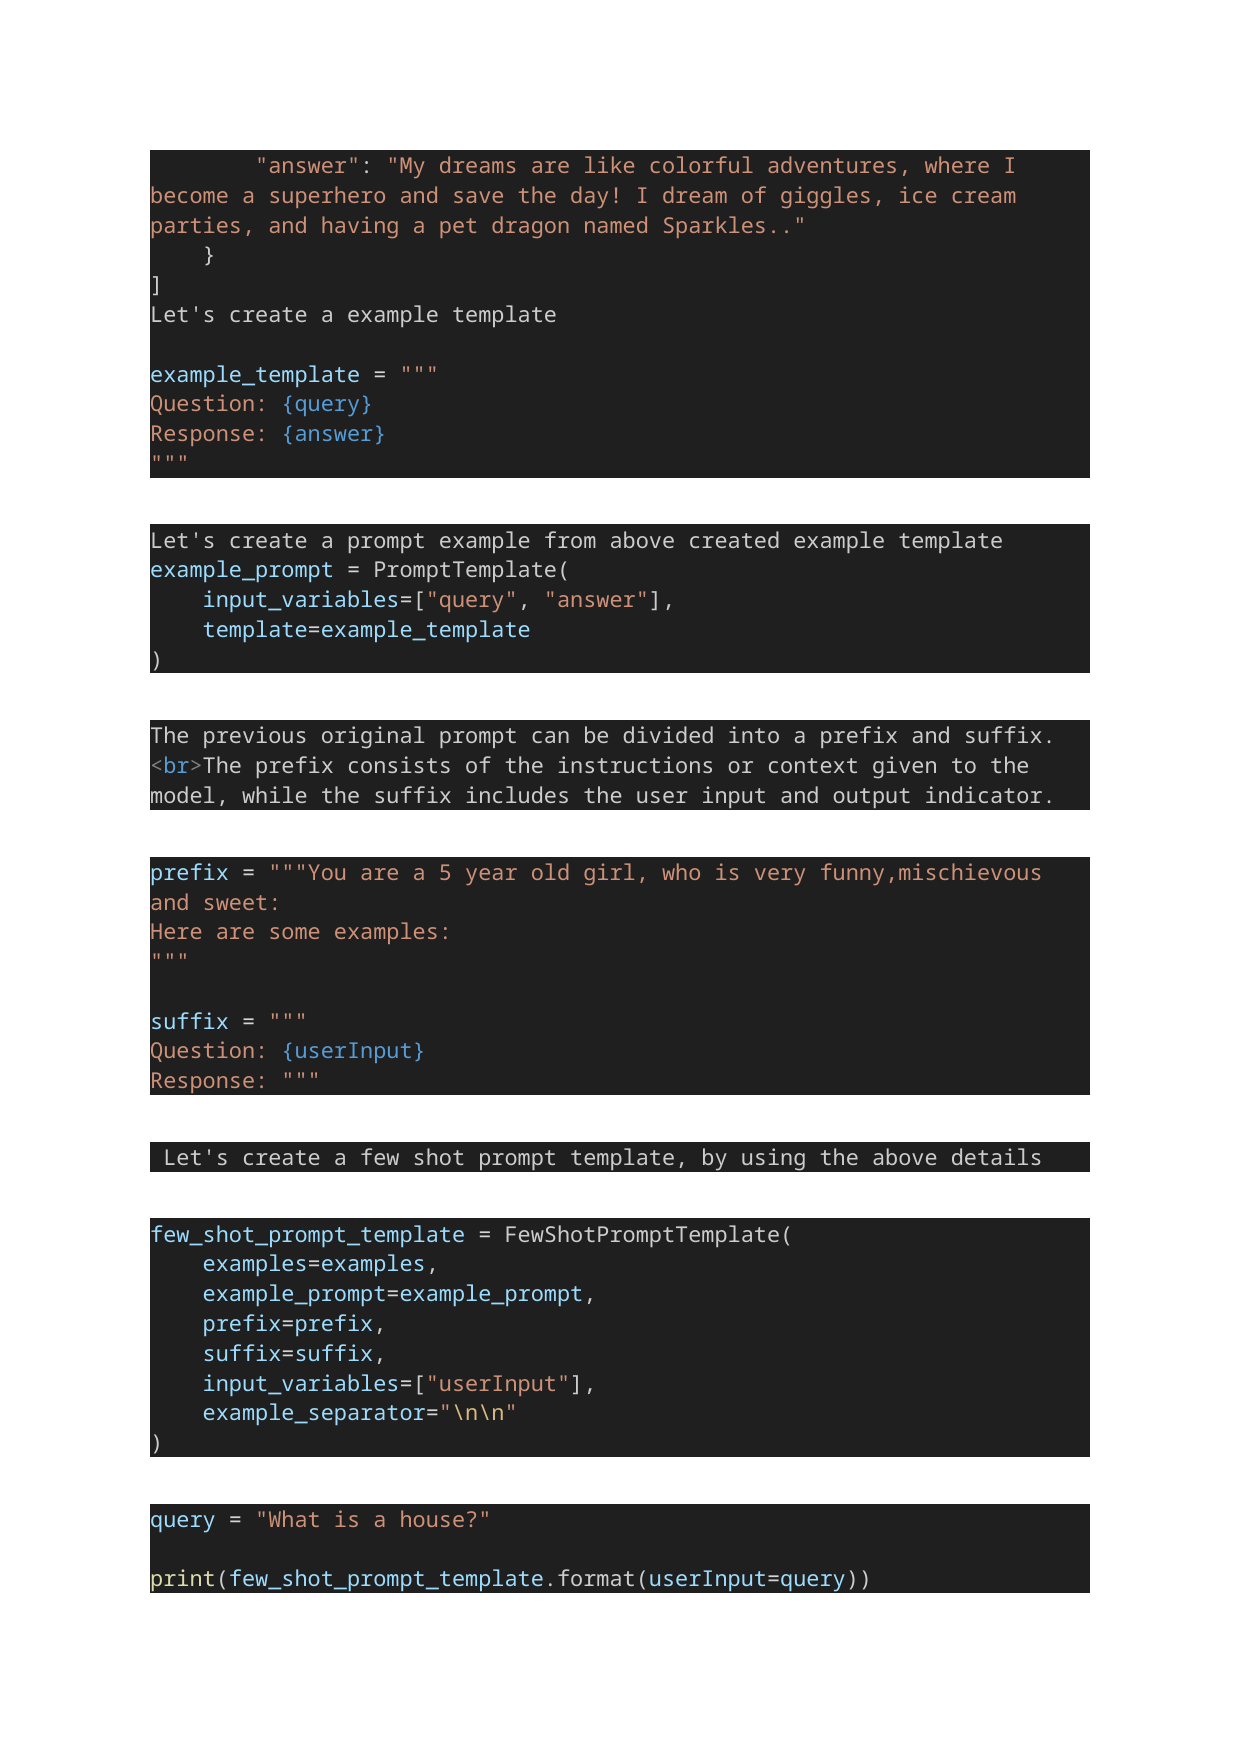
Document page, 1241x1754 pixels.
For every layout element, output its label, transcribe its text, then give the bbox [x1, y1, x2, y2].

text example_prompt=example_prompt, [150, 1278, 1090, 1308]
text "answer": "My dreams are like colorful adventures, where I become a superhero and save the day! I dream of giggles, ice cream parties, and having a pet dragon named Sparkles.." [150, 150, 1090, 239]
text example_separator="\n\n" [150, 1397, 1090, 1427]
text Here are some examples: [150, 916, 1090, 946]
text few_shot_prompt_template = FewShotPromptTemplate( [150, 1218, 1090, 1248]
text prefix = """You are a 5 year old girl, who is very funny,mischievous and sweet: [150, 857, 1090, 916]
text Response: """ [150, 1065, 1090, 1095]
text ) [150, 644, 1090, 673]
text Response: {answer} [150, 418, 1090, 448]
text examples=examples, [150, 1248, 1090, 1278]
text } [150, 239, 1090, 269]
text query = "What is a house?" [150, 1504, 1090, 1533]
text input_variables=["query", "answer"], [150, 584, 1090, 614]
text suffix=suffix, [150, 1338, 1090, 1367]
text Let's create a prompt example from above created example template [150, 524, 1090, 554]
text suffix = """ [150, 1006, 1090, 1035]
text ] [150, 269, 1090, 299]
text prefix=prefix, [150, 1308, 1090, 1338]
text template=example_template [150, 614, 1090, 644]
text Question: {query} [150, 388, 1090, 418]
text ) [150, 1427, 1090, 1457]
text Question: {userInput} [150, 1035, 1090, 1065]
text Let's create a example template [150, 299, 1090, 329]
text """ [150, 946, 1090, 976]
text example_template = """ [150, 358, 1090, 388]
text The previous original prompt can be divided into a prefix and suffix. <br>The prefix consists of the instructions or context given to the model, while the suffix includes the user input and output indicator. [150, 720, 1090, 810]
text """ [150, 448, 1090, 478]
text input_variables=["userInput"], [150, 1367, 1090, 1397]
text print(few_shot_prompt_template.format(userInput=query)) [150, 1563, 1090, 1593]
text example_prompt = PromptTemplate( [150, 554, 1090, 584]
text Let's create a few shot prompt template, by using the above details [150, 1142, 1090, 1172]
